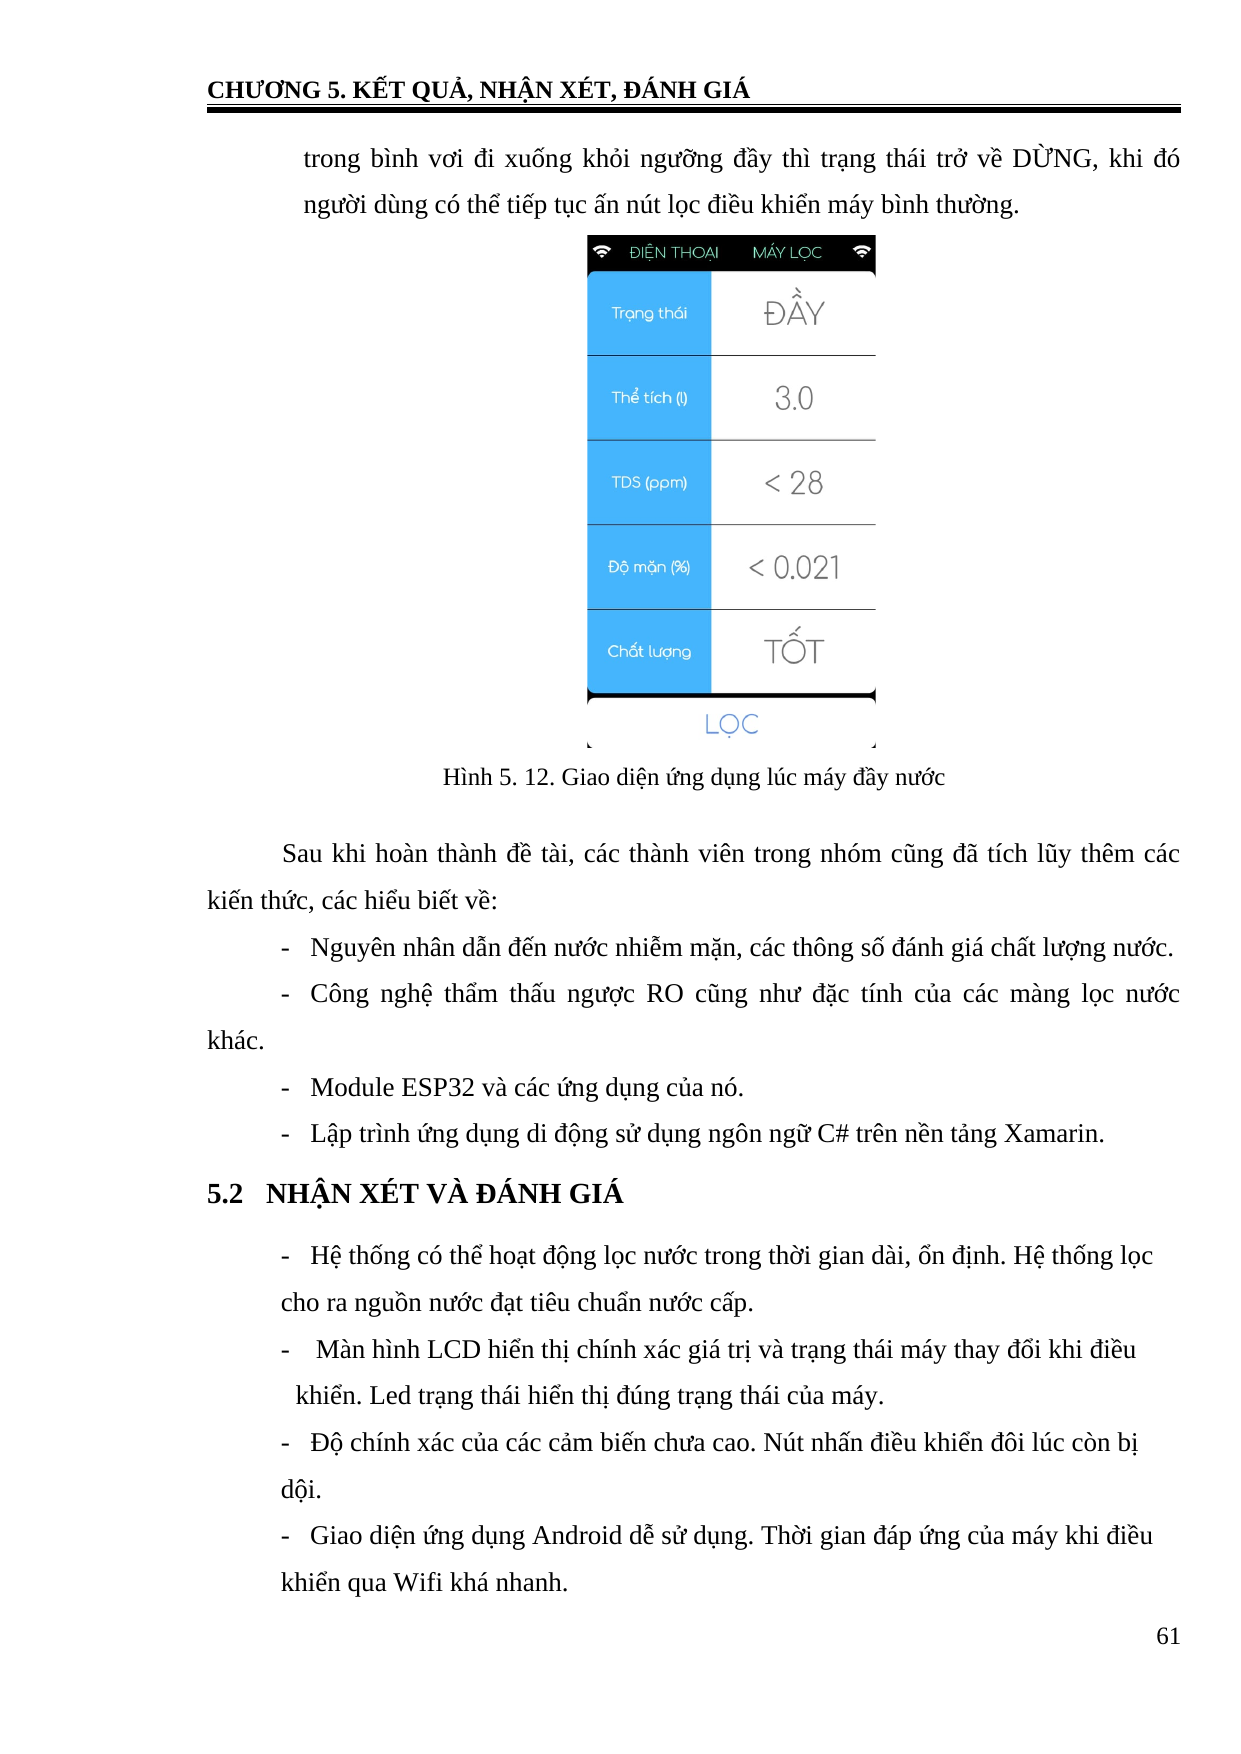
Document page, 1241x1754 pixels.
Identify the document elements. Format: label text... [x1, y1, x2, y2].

picture [587, 235, 876, 748]
list Lập trình ứng dụng di động sử dụng ngôn ngữ C# trên nền tảng Xamarin. [207, 1117, 1181, 1149]
text Hình 5. 12. Giao diện ứng dụng lúc máy đầy nước [207, 762, 1181, 791]
list Hệ thống có thể hoạt động lọc nước trong thời gian dài, ổn định. Hệ thống lọc cho ra nguồn nước đạt tiêu chuẩn nước cấp. [281, 1239, 1181, 1317]
list Nguyên nhân dẫn đến nước nhiễm mặn, các thông số đánh giá chất lượng nước. [207, 931, 1181, 962]
list Module ESP32 và các ứng dụng của nó. [207, 1071, 1181, 1102]
list - Giao diện ứng dụng Android dễ sử dụng. Thời gian đáp ứng của máy khi điều khiển qua Wifi khá nhanh. [281, 1519, 1181, 1597]
list Công nghệ thẩm thấu ngược RO cũng như đặc tính của các màng lọc nước khác. [207, 977, 1181, 1055]
list Màn hình LCD hiển thị chính xác giá trị và trạng thái máy thay đổi khi điều khiển. Led trạng thái hiển thị đúng trạng thái của máy. [281, 1333, 1181, 1411]
text Sau khi hoàn thành đề tài, các thành viên trong nhóm cũng đã tích lũy thêm các kiến thức, các hiểu biết về: [207, 837, 1181, 915]
list Độ chính xác của các cảm biến chưa cao. Nút nhấn điều khiển đôi lúc còn bị dội. [281, 1426, 1181, 1504]
list NHẬN XÉT VÀ ĐÁNH GIÁ [207, 1177, 1181, 1210]
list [266, 142, 1181, 220]
